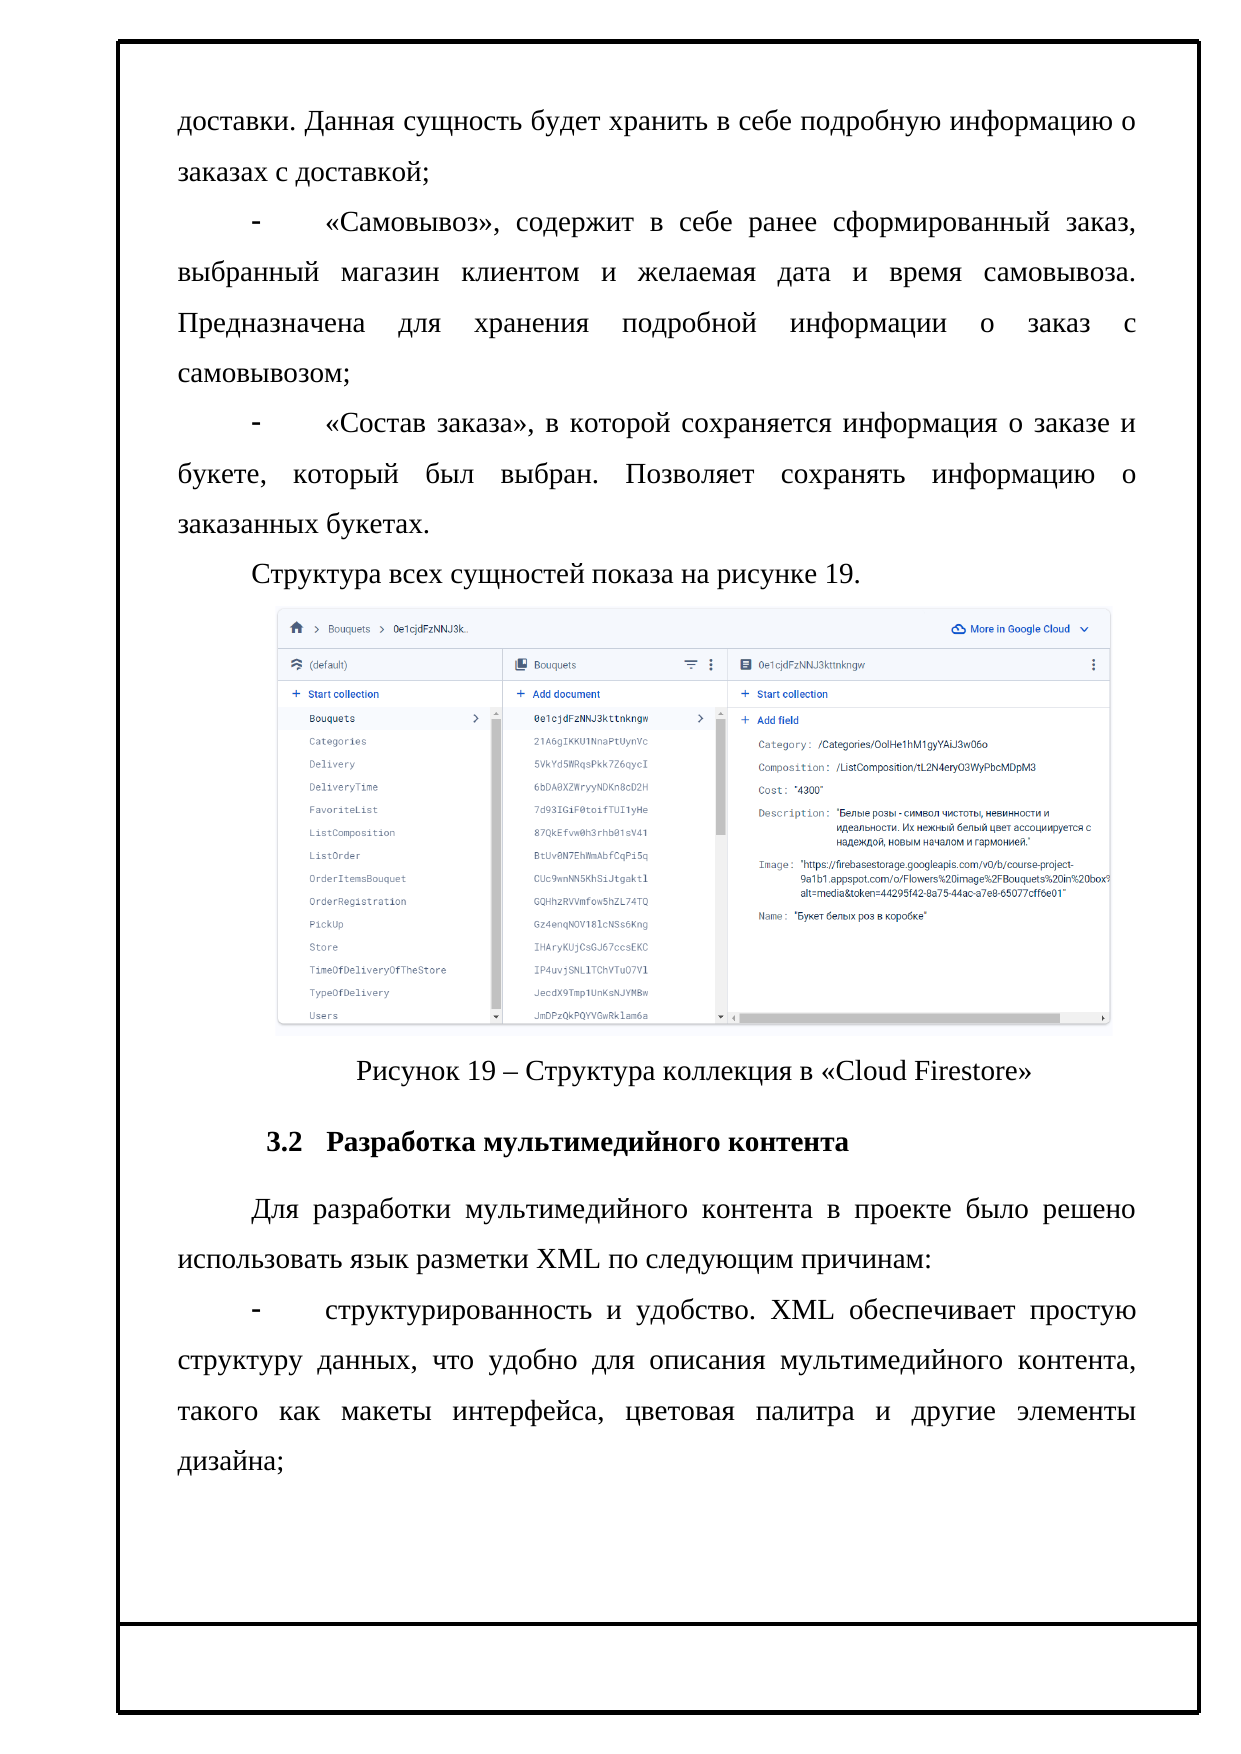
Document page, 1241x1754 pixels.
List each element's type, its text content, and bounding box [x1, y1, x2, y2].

picture [275, 606, 1113, 1036]
text Для разработки мультимедийного контента в проекте было решено использовать язык разметки XML по следующим причинам: [177, 1191, 1137, 1275]
list структурированность и удобство. XML обеспечивает простую структуру данных, что удобно для описания мультимедийного контента, такого как макеты интерфейса, цветовая палитра и другие элементы дизайна; [177, 1292, 1137, 1476]
list Структура всех сущностей показа на рисунке 19. [251, 556, 1137, 590]
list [177, 103, 1137, 187]
list Рисунок 19 – Структура коллекция в «Cloud Firestore» [251, 1053, 1137, 1087]
subtitle Разработка мультимедийного контента [266, 1124, 1137, 1158]
list «Самовывоз», содержит в себе ранее сформированный заказ, выбранный магазин клиентом и желаемая дата и время самовывоза. Предназначена для хранения подробной информации о заказ с самовывозом; [177, 204, 1137, 389]
list «Состав заказа», в которой сохраняется информация о заказе и букете, который был выбран. Позволяет сохранять информацию о заказанных букетах. [177, 405, 1137, 540]
